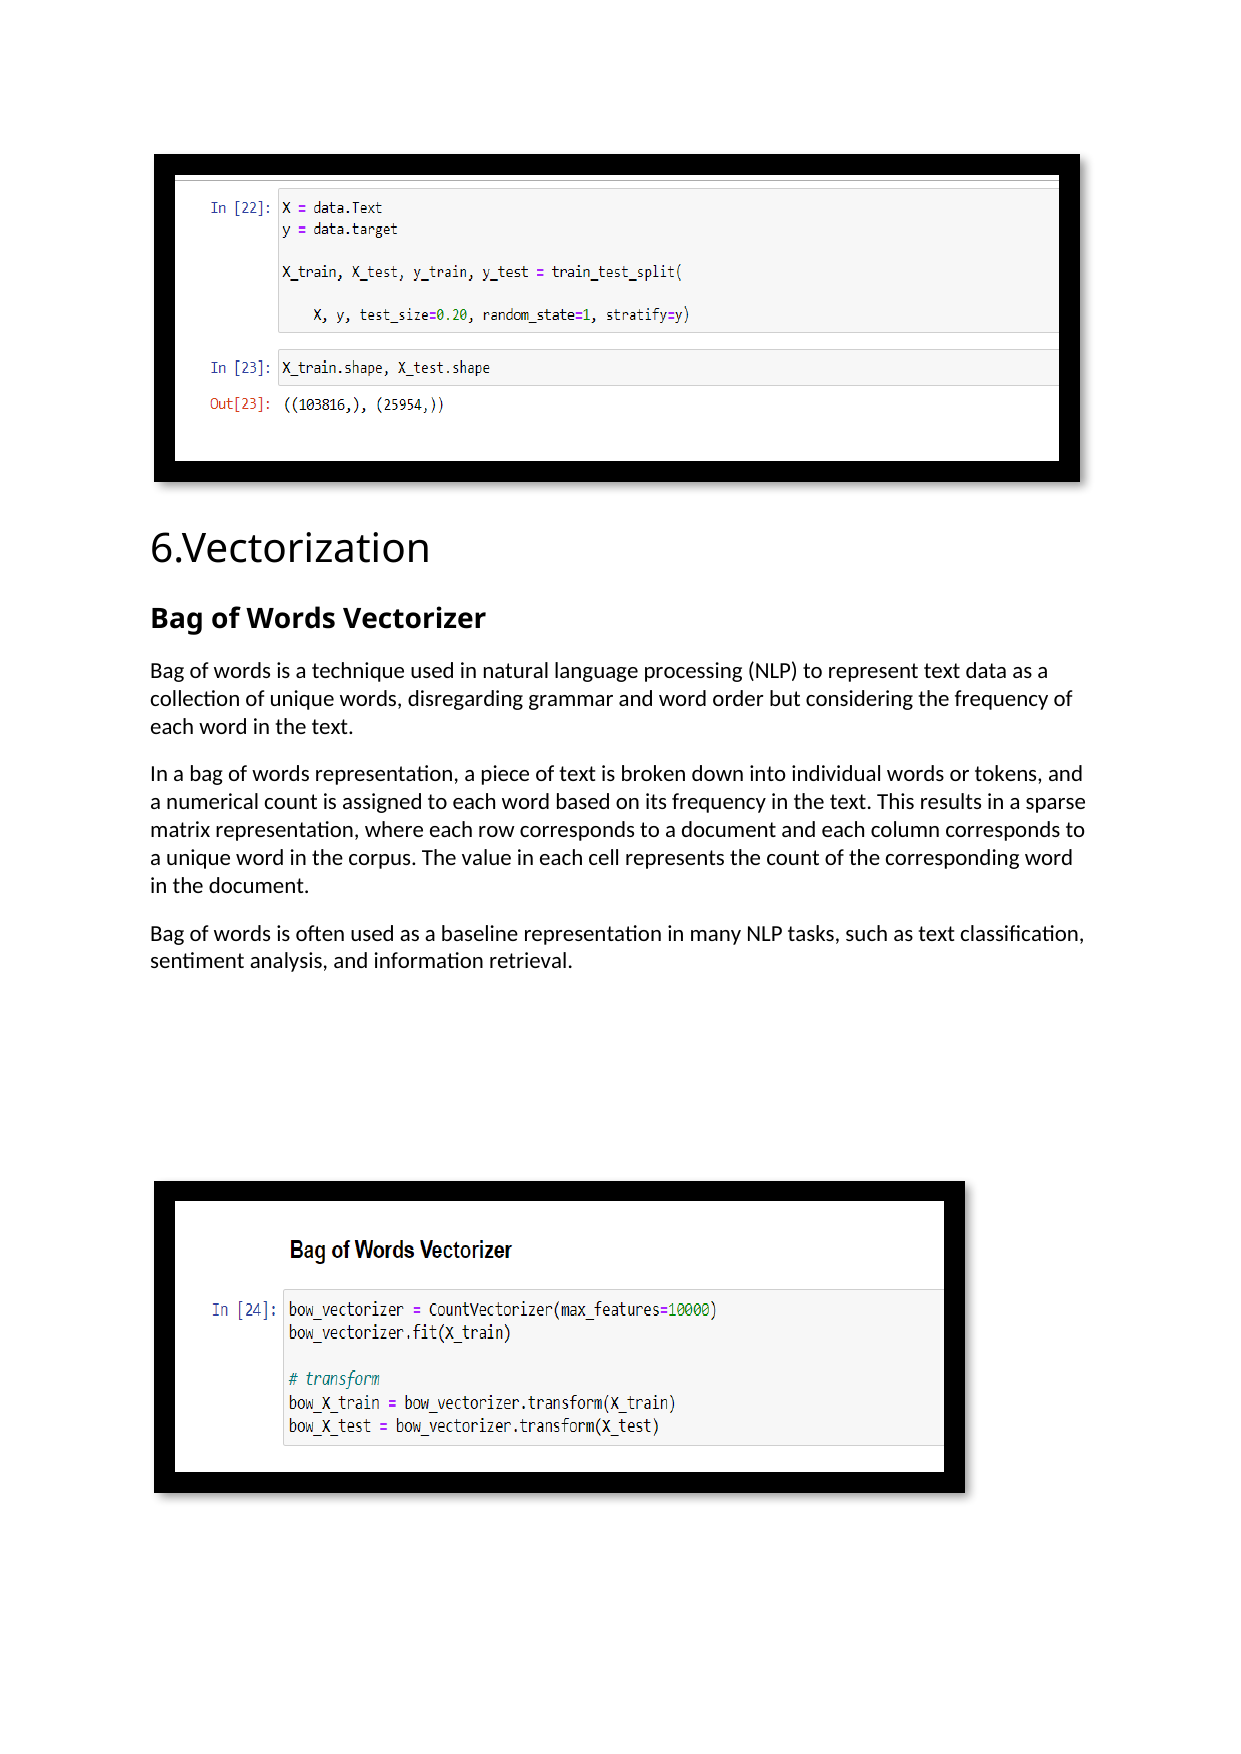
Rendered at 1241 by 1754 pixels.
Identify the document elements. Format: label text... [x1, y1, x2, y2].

subtitle Bag of words is a technique used in natural language processing (NLP) to represent text data as a collection of unique words, disregarding grammar and word order but considering the frequency of each word in the text. [150, 656, 1090, 740]
subtitle 6.Vectorization [150, 519, 1090, 574]
subtitle Bag of Words Vectorizer [150, 598, 1090, 636]
subtitle In a bag of words representation, a piece of text is broken down into individual words or tokens, and a numerical count is assigned to each word based on its frequency in the text. This results in a sparse matrix representation, where each row corresponds to a document and each column corresponds to a unique word in the corpus. The value in each cell represents the count of the corresponding word in the document. [150, 759, 1090, 899]
picture [175, 1201, 944, 1472]
subtitle Bag of words is often used as a baseline representation in many NLP tasks, such as text classification, sentiment analysis, and information retrieval. [150, 919, 1090, 975]
picture [175, 175, 1059, 461]
